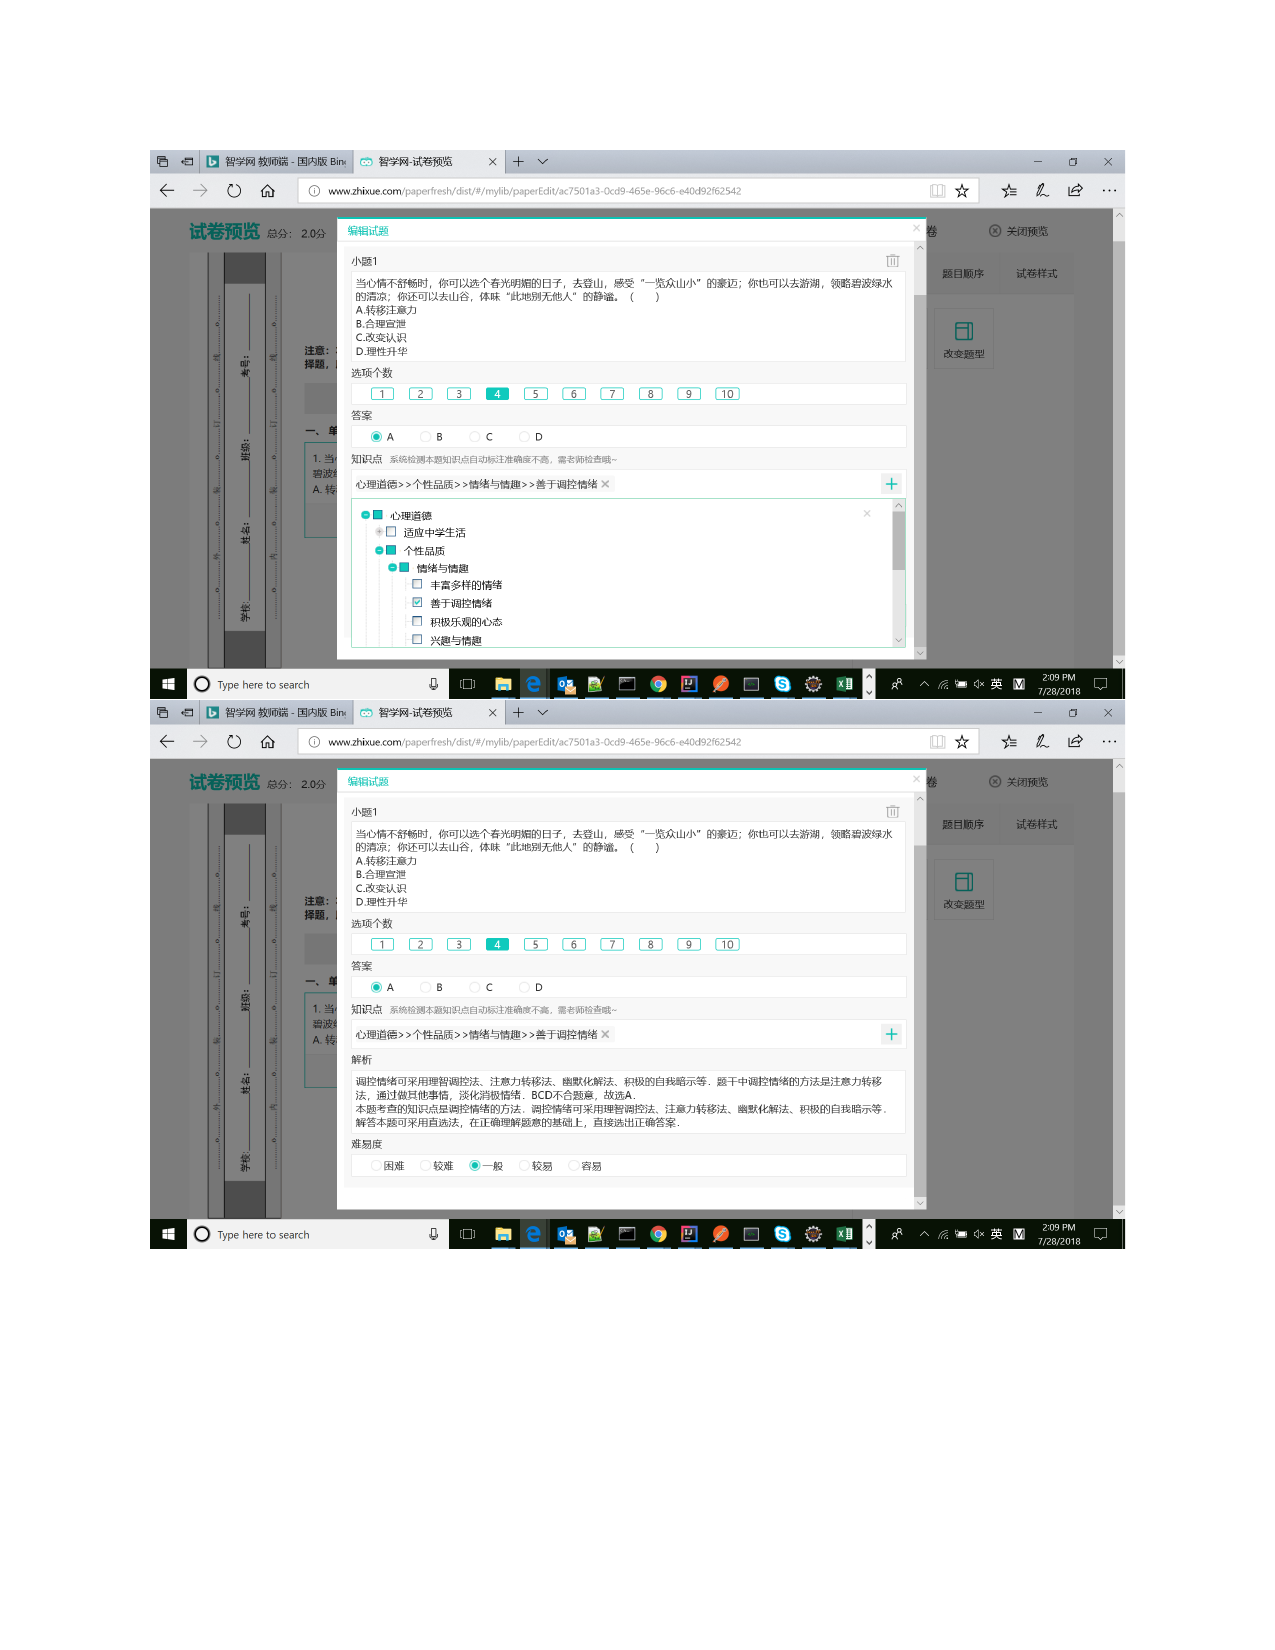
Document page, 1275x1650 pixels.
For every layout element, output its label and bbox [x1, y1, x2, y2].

picture [150, 700, 1125, 1249]
picture [150, 150, 1125, 699]
